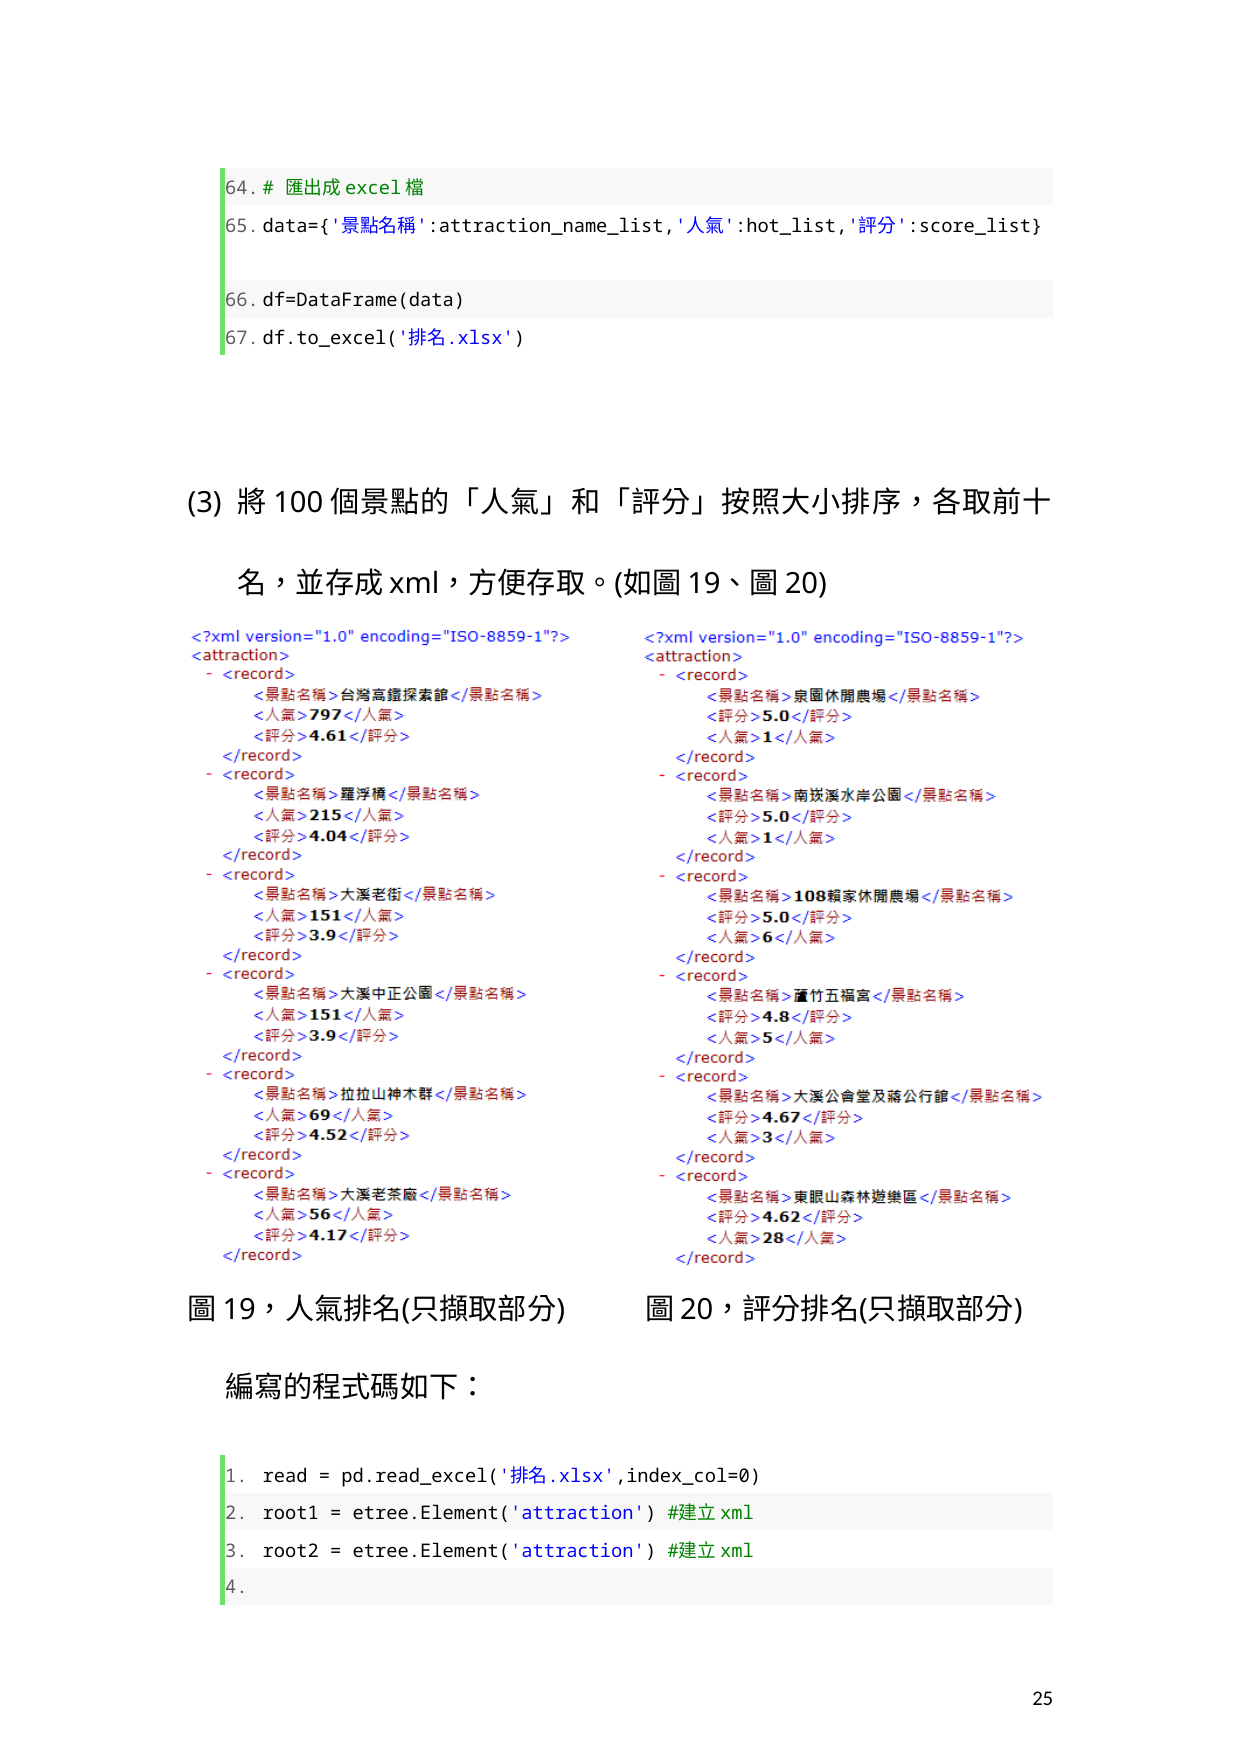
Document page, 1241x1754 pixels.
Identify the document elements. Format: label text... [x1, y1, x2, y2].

list read = pd.read_excel('排名.xlsx',index_col=0) [225, 1455, 1053, 1493]
picture [640, 625, 1049, 1269]
list root2 = etree.Element('attraction') #建立xml [225, 1530, 1053, 1568]
text 編寫的程式碼如下： [187, 1348, 1053, 1423]
list data={'景點名稱':attraction_name_list,'人氣':hot_list,'評分':score_list} [225, 205, 1053, 280]
list 將100個景點的「人氣」和「評分」按照大小排序，各取前十名，並存成xml，方便存取。(如圖19、圖20) [187, 462, 1053, 618]
picture [187, 623, 578, 1265]
list # 匯出成excel檔 [225, 168, 1053, 205]
list root1 = etree.Element('attraction') #建立xml [225, 1493, 1053, 1530]
list df=DataFrame(data) [225, 280, 1053, 318]
list df.to_excel('排名.xlsx') [225, 318, 1053, 355]
